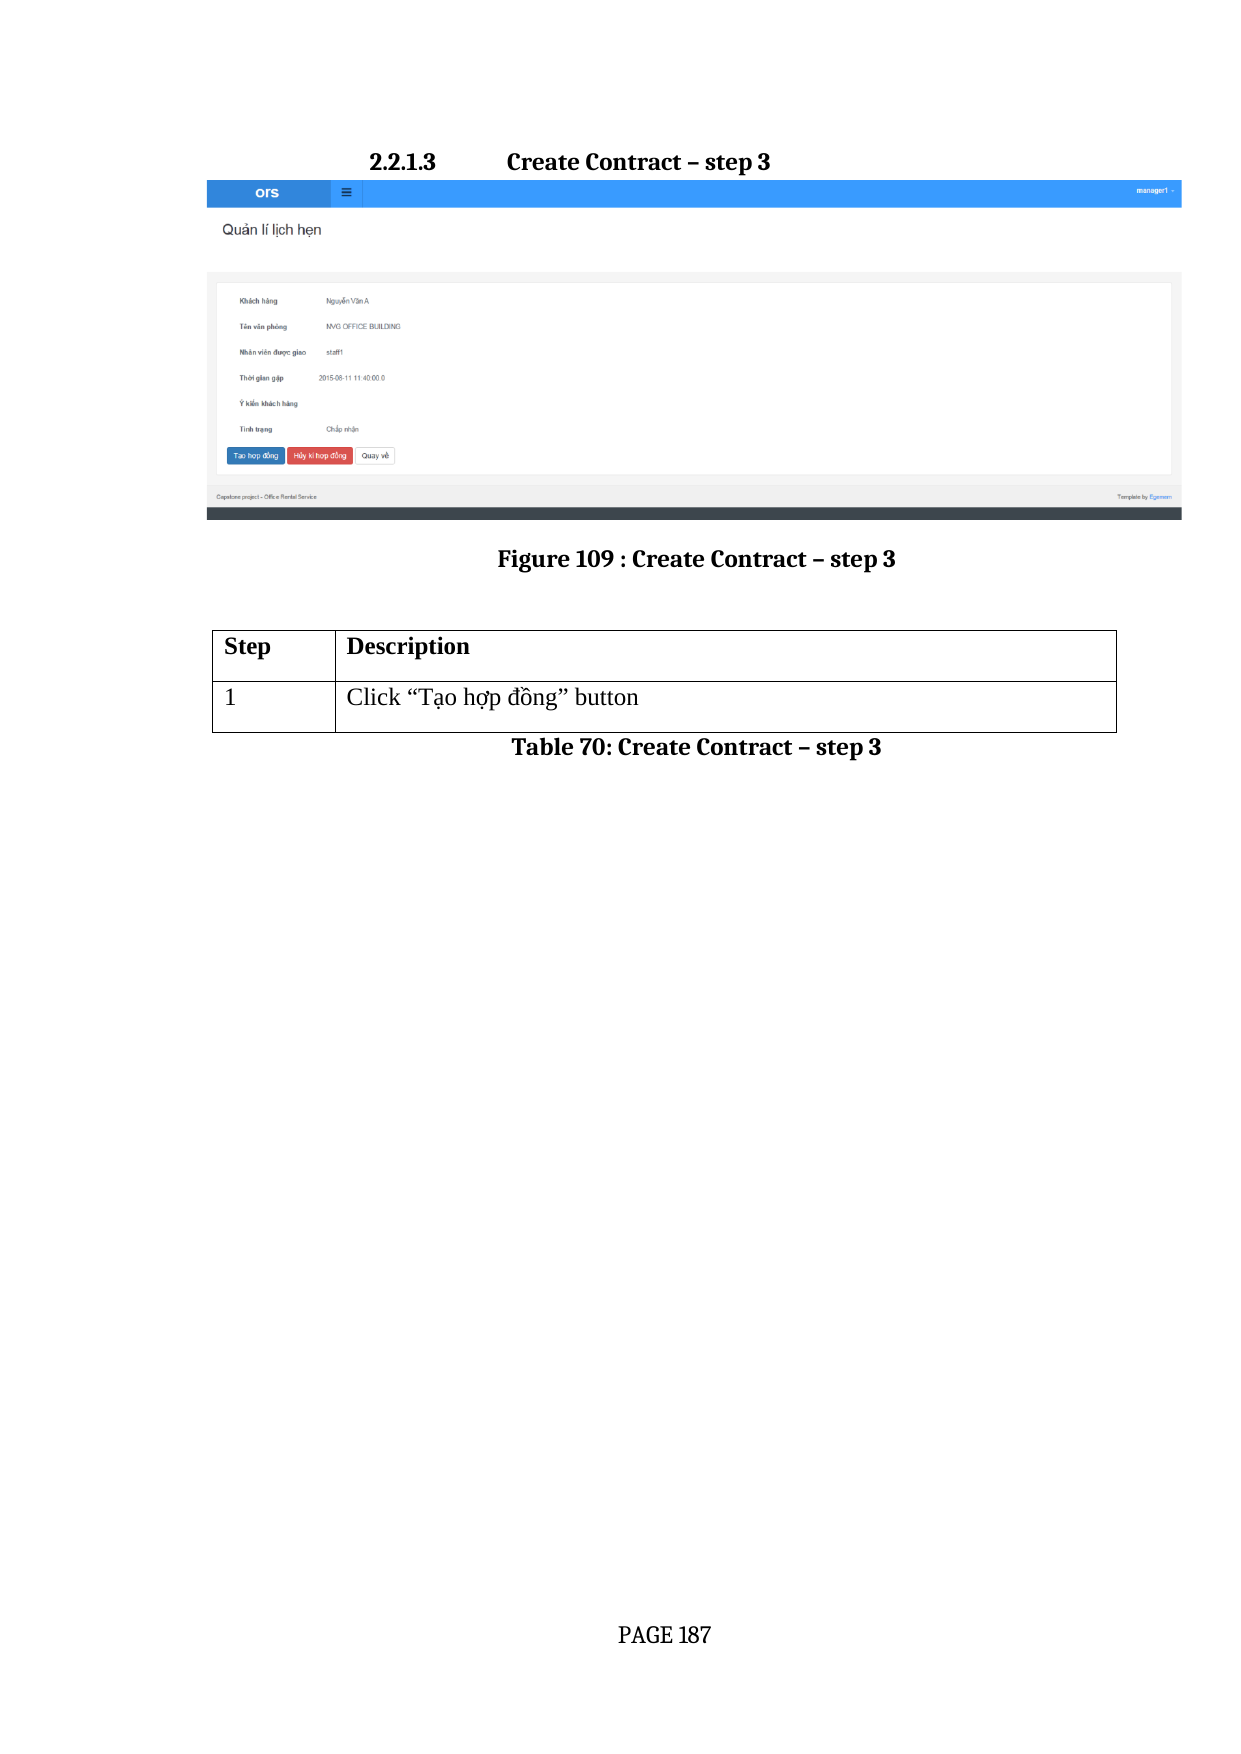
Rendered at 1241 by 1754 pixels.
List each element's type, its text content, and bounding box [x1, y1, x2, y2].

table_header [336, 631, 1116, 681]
subtitle Create Contract – step 3 [369, 148, 1122, 176]
picture [206, 180, 1182, 520]
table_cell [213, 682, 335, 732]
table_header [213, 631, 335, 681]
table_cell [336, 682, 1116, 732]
